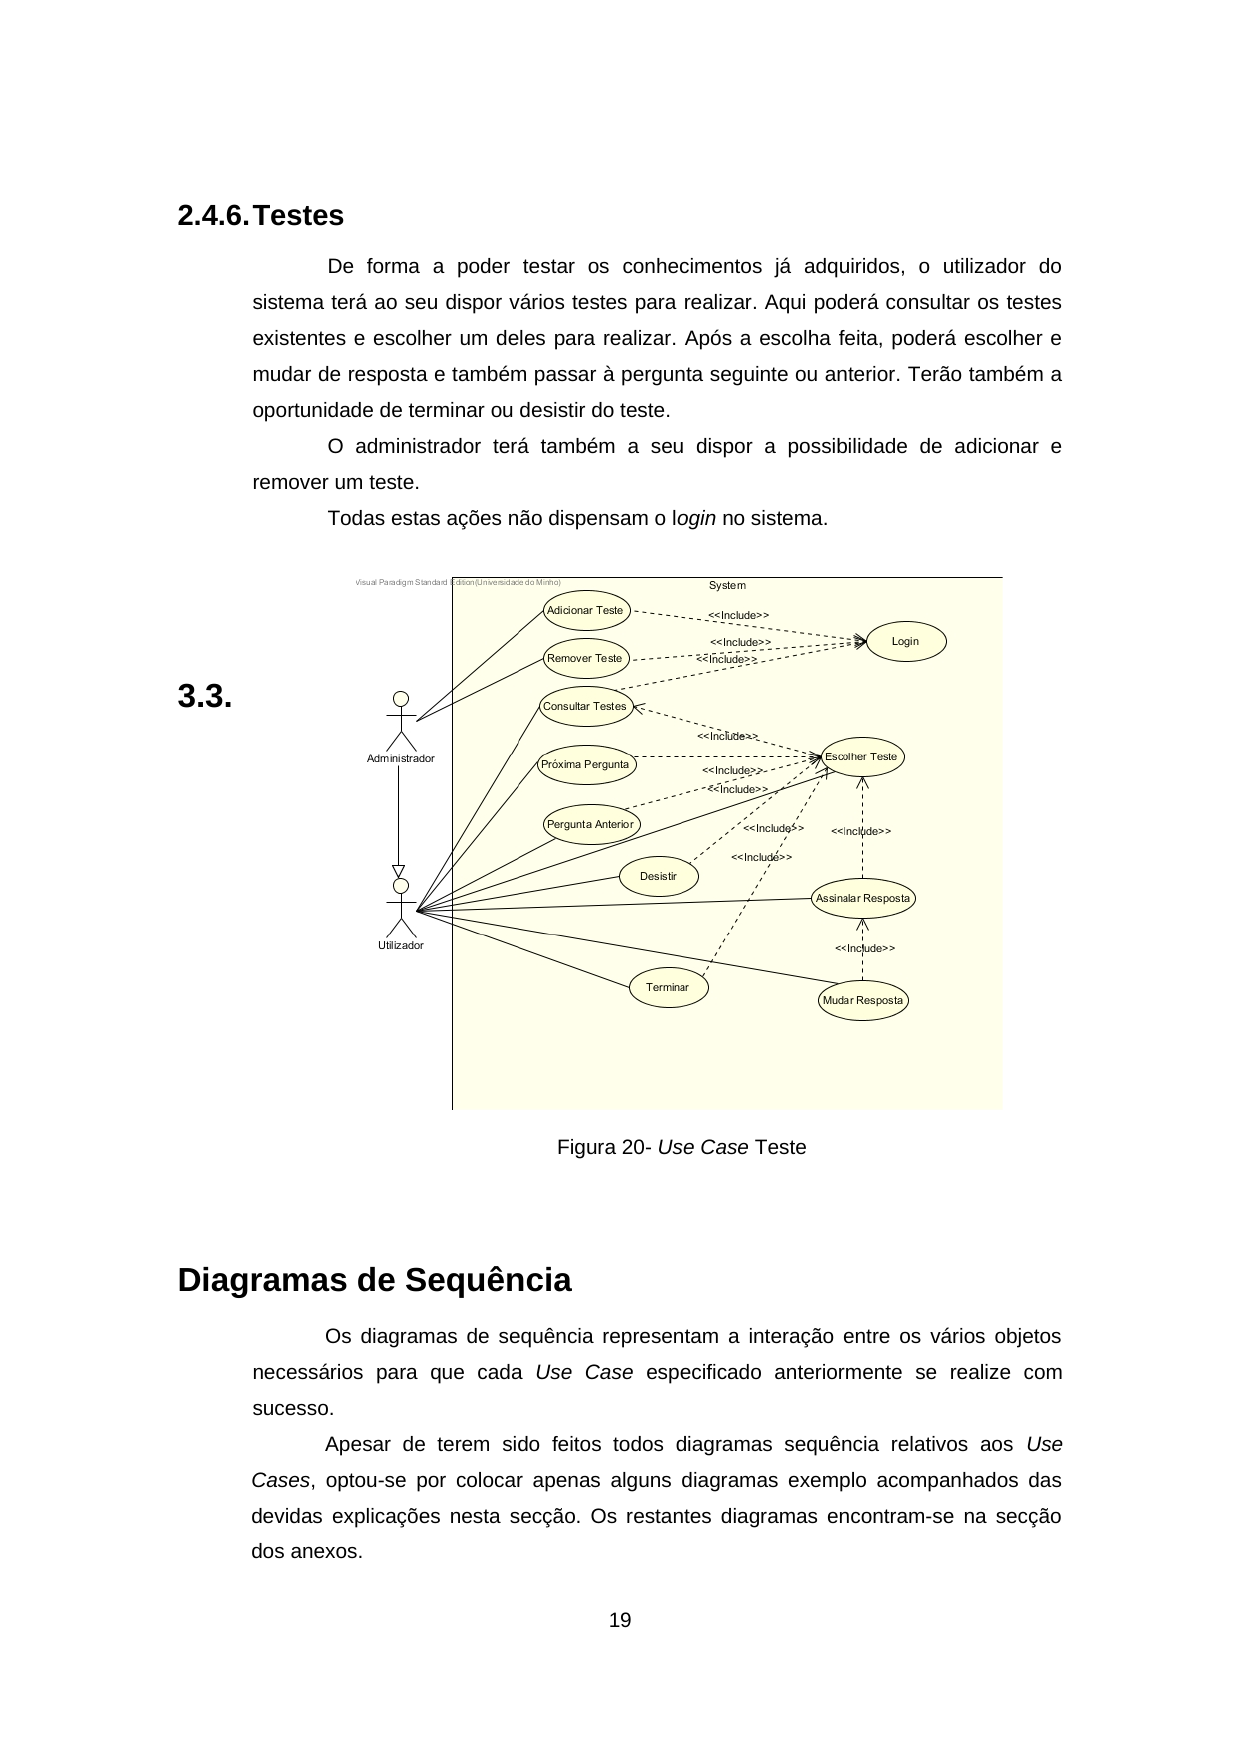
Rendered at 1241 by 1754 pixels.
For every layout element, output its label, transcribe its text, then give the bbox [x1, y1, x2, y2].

text O administrador terá também a seu dispor a possibilidade de adicionar e remover um teste. [252, 434, 1063, 494]
text Todas estas ações não dispensam o login no sistema. [252, 506, 1063, 530]
text De forma a poder testar os conhecimentos já adquiridos, o utilizador do sistema terá ao seu dispor vários testes para realizar. Aqui poderá consultar os testes existentes e escolher um deles para realizar. Após a escolha feita, poderá escolher e mudar de resposta e também passar à pergunta seguinte ou anterior. Terão também a oportunidade de terminar ou desistir do teste. [252, 254, 1063, 422]
list Testes [177, 198, 1063, 231]
picture [356, 575, 1003, 1109]
text Apesar de terem sido feitos todos diagramas sequência relativos aos Use Cases, optou-se por colocar apenas alguns diagramas exemplo acompanhados das devidas explicações nesta secção. Os restantes diagramas encontram-se na secção dos anexos. [251, 1432, 1063, 1563]
text Os diagramas de sequência representam a interação entre os vários objetos necessários para que cada Use Case especificado anteriormente se realize com sucesso. [252, 1324, 1063, 1419]
